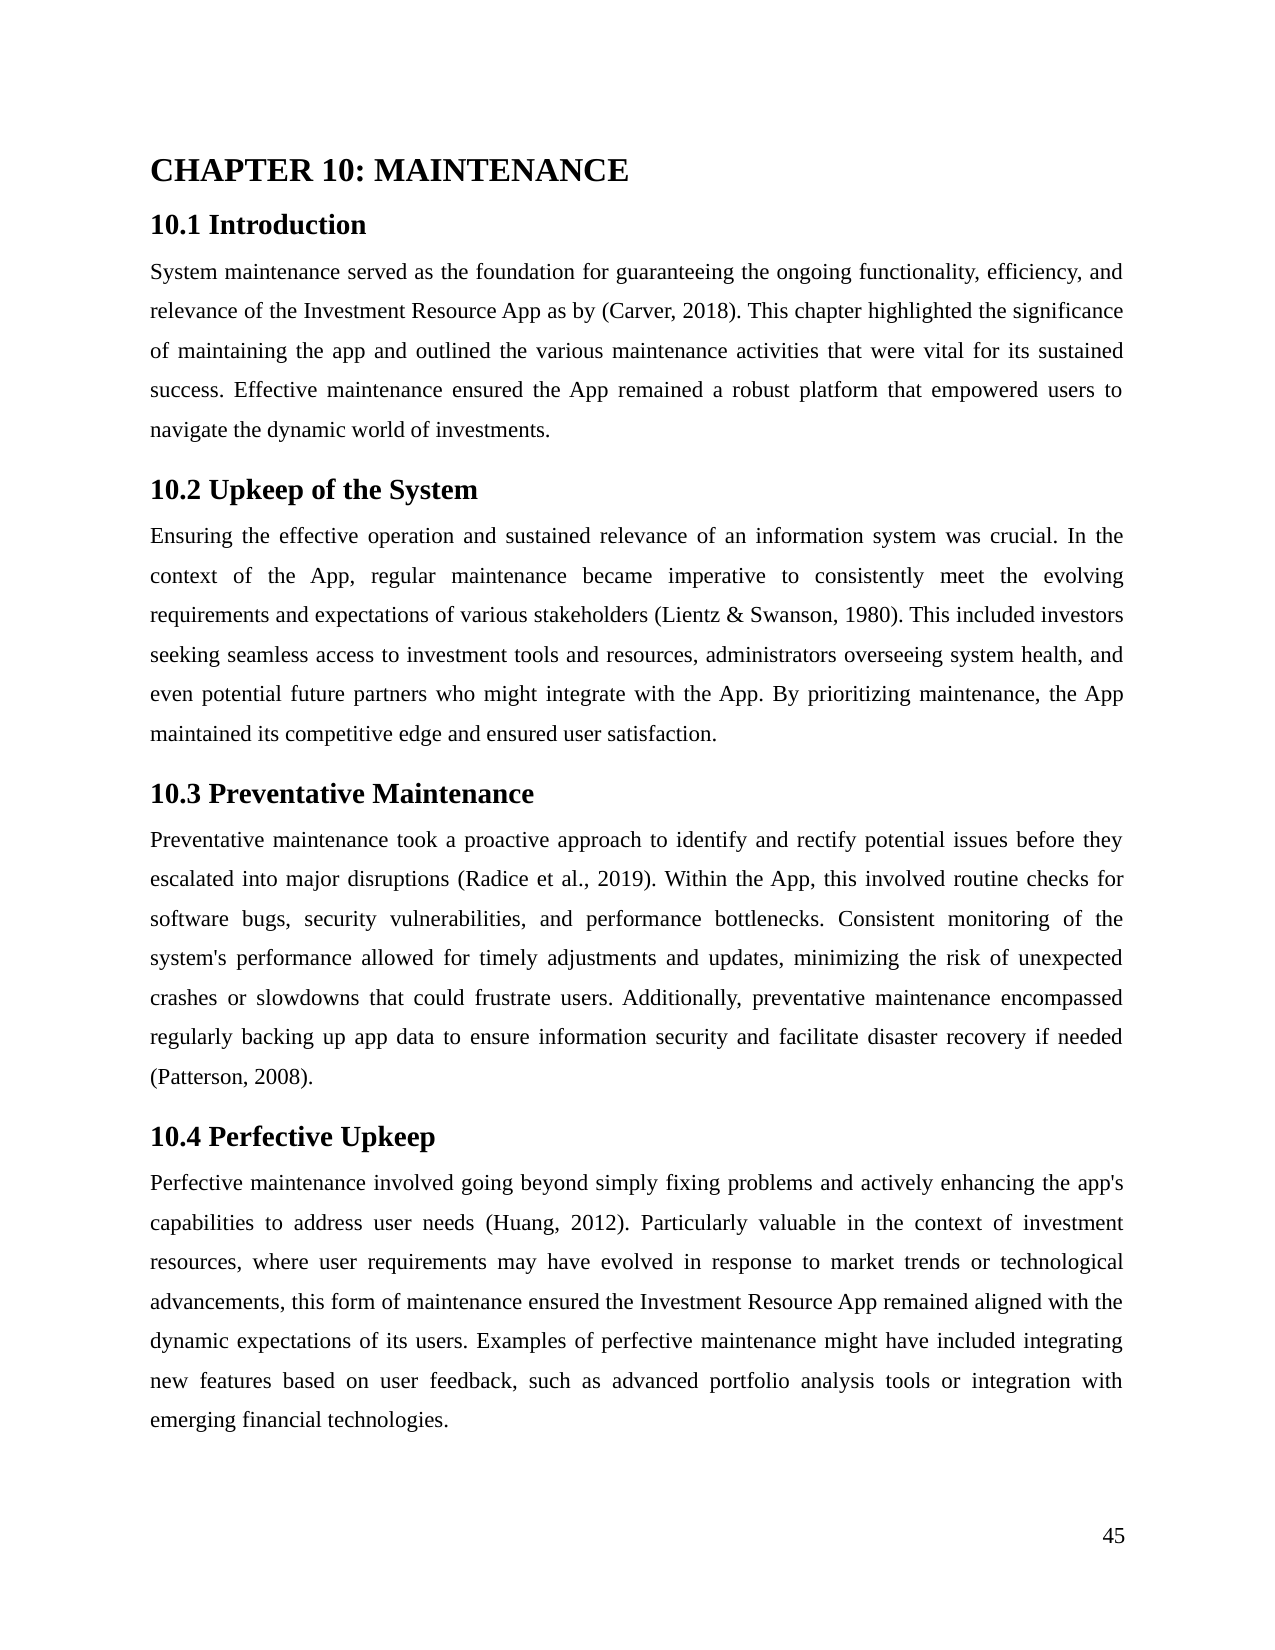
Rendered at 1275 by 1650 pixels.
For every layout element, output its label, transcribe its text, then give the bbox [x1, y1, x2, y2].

text Ensuring the effective operation and sustained relevance of an information system was crucial. In the context of the App, regular maintenance became imperative to consistently meet the evolving requirements and expectations of various stakeholders (Lientz & Swanson, 1980). This included investors seeking seamless access to investment tools and resources, administrators overseeing system health, and even potential future partners who might integrate with the App. By prioritizing maintenance, the App maintained its competitive edge and ensured user satisfaction. [150, 522, 1125, 746]
subtitle 10.3 Preventative Maintenance [150, 776, 1125, 809]
subtitle 10.1 Introduction [150, 207, 1125, 241]
text Preventative maintenance took a proactive approach to identify and rectify potential issues before they escalated into major disruptions (Radice et al., 2019). Within the App, this involved routine checks for software bugs, security vulnerabilities, and performance bottlenecks. Consistent monitoring of the system's performance allowed for timely adjustments and updates, minimizing the risk of unexpected crashes or slowdowns that could frustrate users. Additionally, preventative maintenance encompassed regularly backing up app data to ensure information security and facilitate disaster recovery if needed (Patterson, 2008). [150, 826, 1125, 1089]
text Perfective maintenance involved going beyond simply fixing problems and actively enhancing the app's capabilities to address user needs (Huang, 2012). Particularly valuable in the context of investment resources, where user requirements may have evolved in response to market trends or technological advancements, this form of maintenance ensured the Investment Resource App remained aligned with the dynamic expectations of its users. Examples of perfective maintenance might have included integrating new features based on user feedback, such as advanced portfolio analysis tools or integration with emerging financial technologies. [150, 1169, 1125, 1433]
subtitle 10.4 Perfective Upkeep [150, 1119, 1125, 1153]
subtitle 10.2 Upkeep of the System [150, 472, 1125, 505]
text System maintenance served as the foundation for guaranteeing the ongoing functionality, efficiency, and relevance of the Investment Resource App as by (Carver, 2018). This chapter highlighted the significance of maintaining the app and outlined the various maintenance activities that were vital for its sustained success. Effective maintenance ensured the App remained a robust platform that empowered users to navigate the dynamic world of investments. [150, 258, 1125, 442]
subtitle CHAPTER 10: MAINTENANCE [150, 150, 1125, 188]
